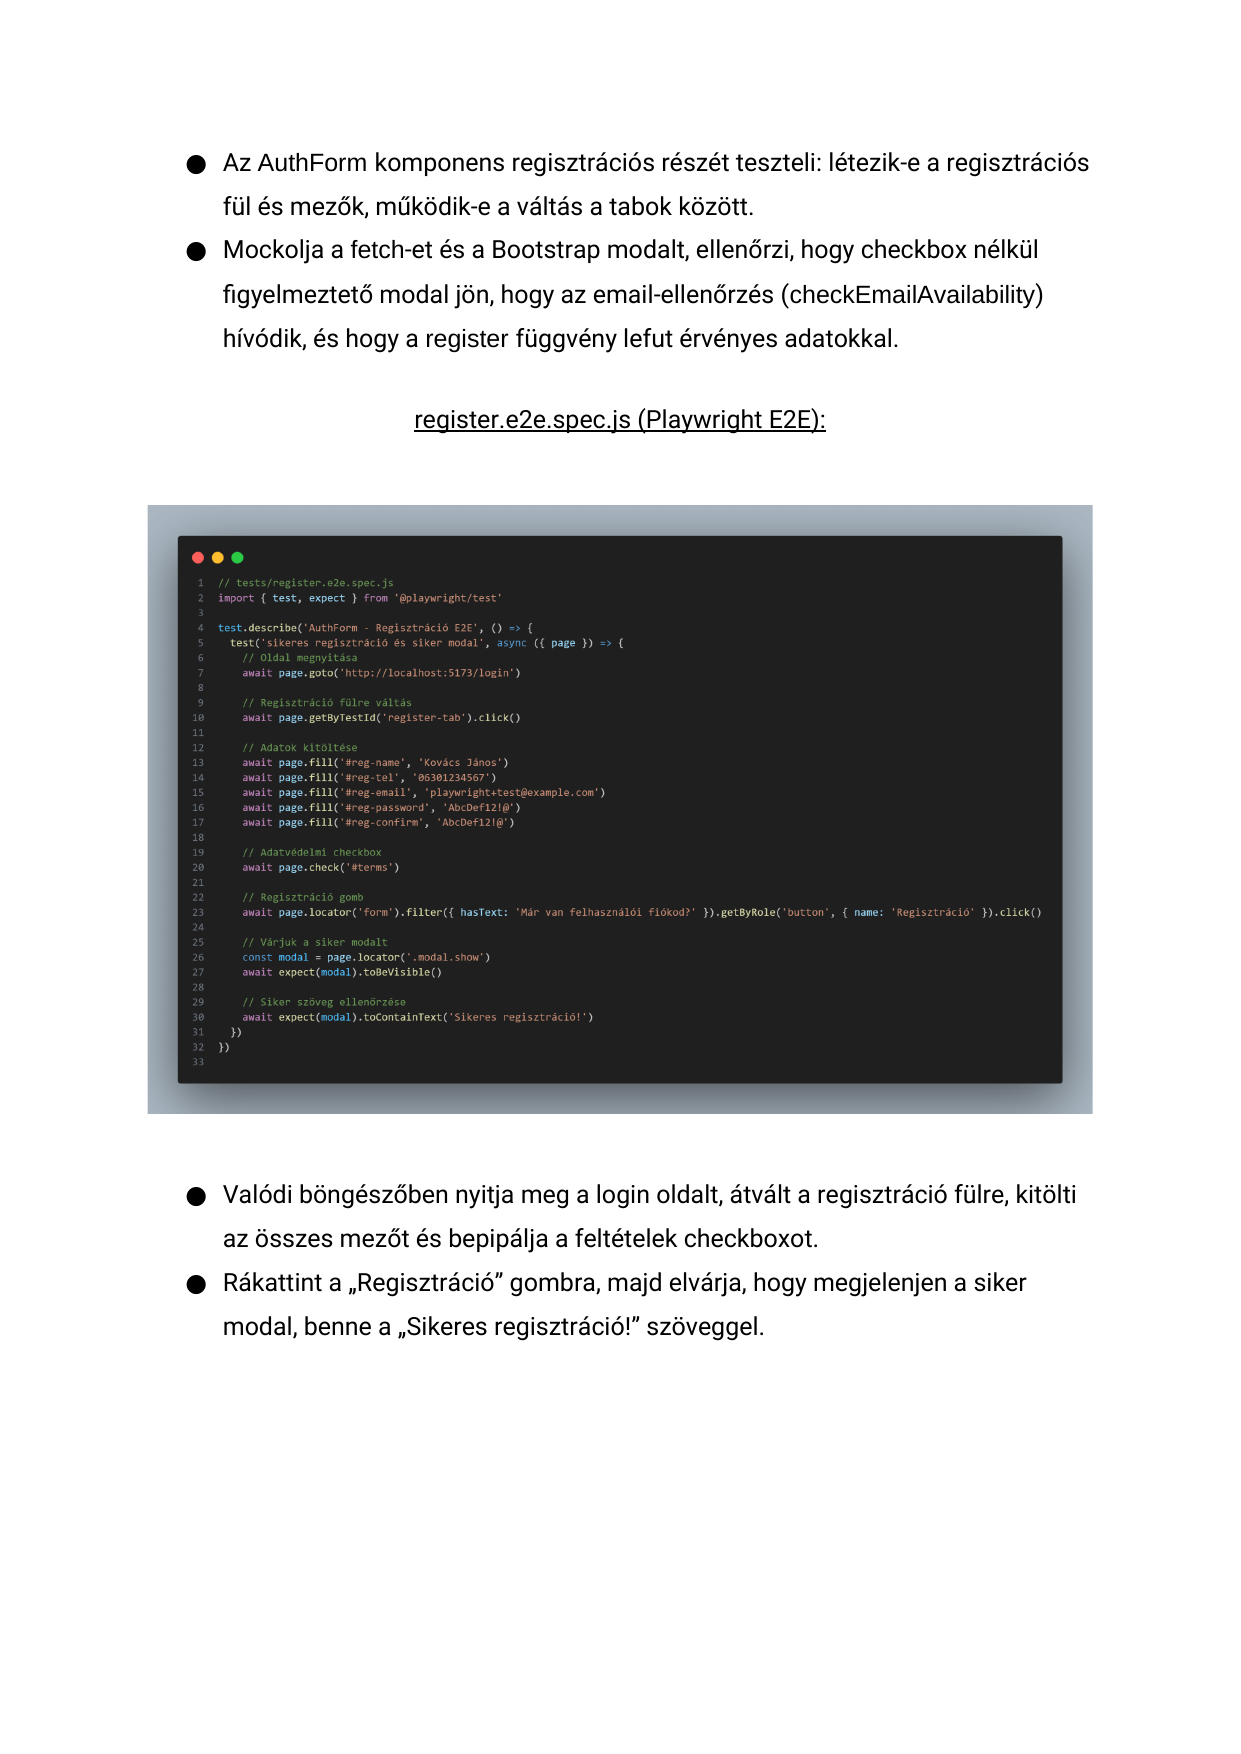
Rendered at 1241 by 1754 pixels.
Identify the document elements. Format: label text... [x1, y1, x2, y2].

list Mockolja a fetch-et és a Bootstrap modalt, ellenőrzi, hogy checkbox nélkül figyelmeztető modal jön, hogy az email-ellenőrzés (checkEmailAvailability) hívódik, és hogy a register függvény lefut érvényes adatokkal.​ [185, 236, 1093, 353]
list Az AuthForm komponens regisztrációs részét teszteli: létezik-e a regisztrációs fül és mezők, működik-e a váltás a tabok között.​ [185, 148, 1093, 221]
subtitle register.e2e.spec.js (Playwright E2E): [148, 405, 1093, 434]
list Rákattint a „Regisztráció” gombra, majd elvárja, hogy megjelenjen a siker modal, benne a „Sikeres regisztráció!” szöveggel. [185, 1268, 1093, 1341]
list Valódi böngészőben nyitja meg a login oldalt, átvált a regisztráció fülre, kitölti az összes mezőt és bepipálja a feltételek checkboxot.​ [185, 1180, 1093, 1253]
picture [147, 505, 1093, 1114]
